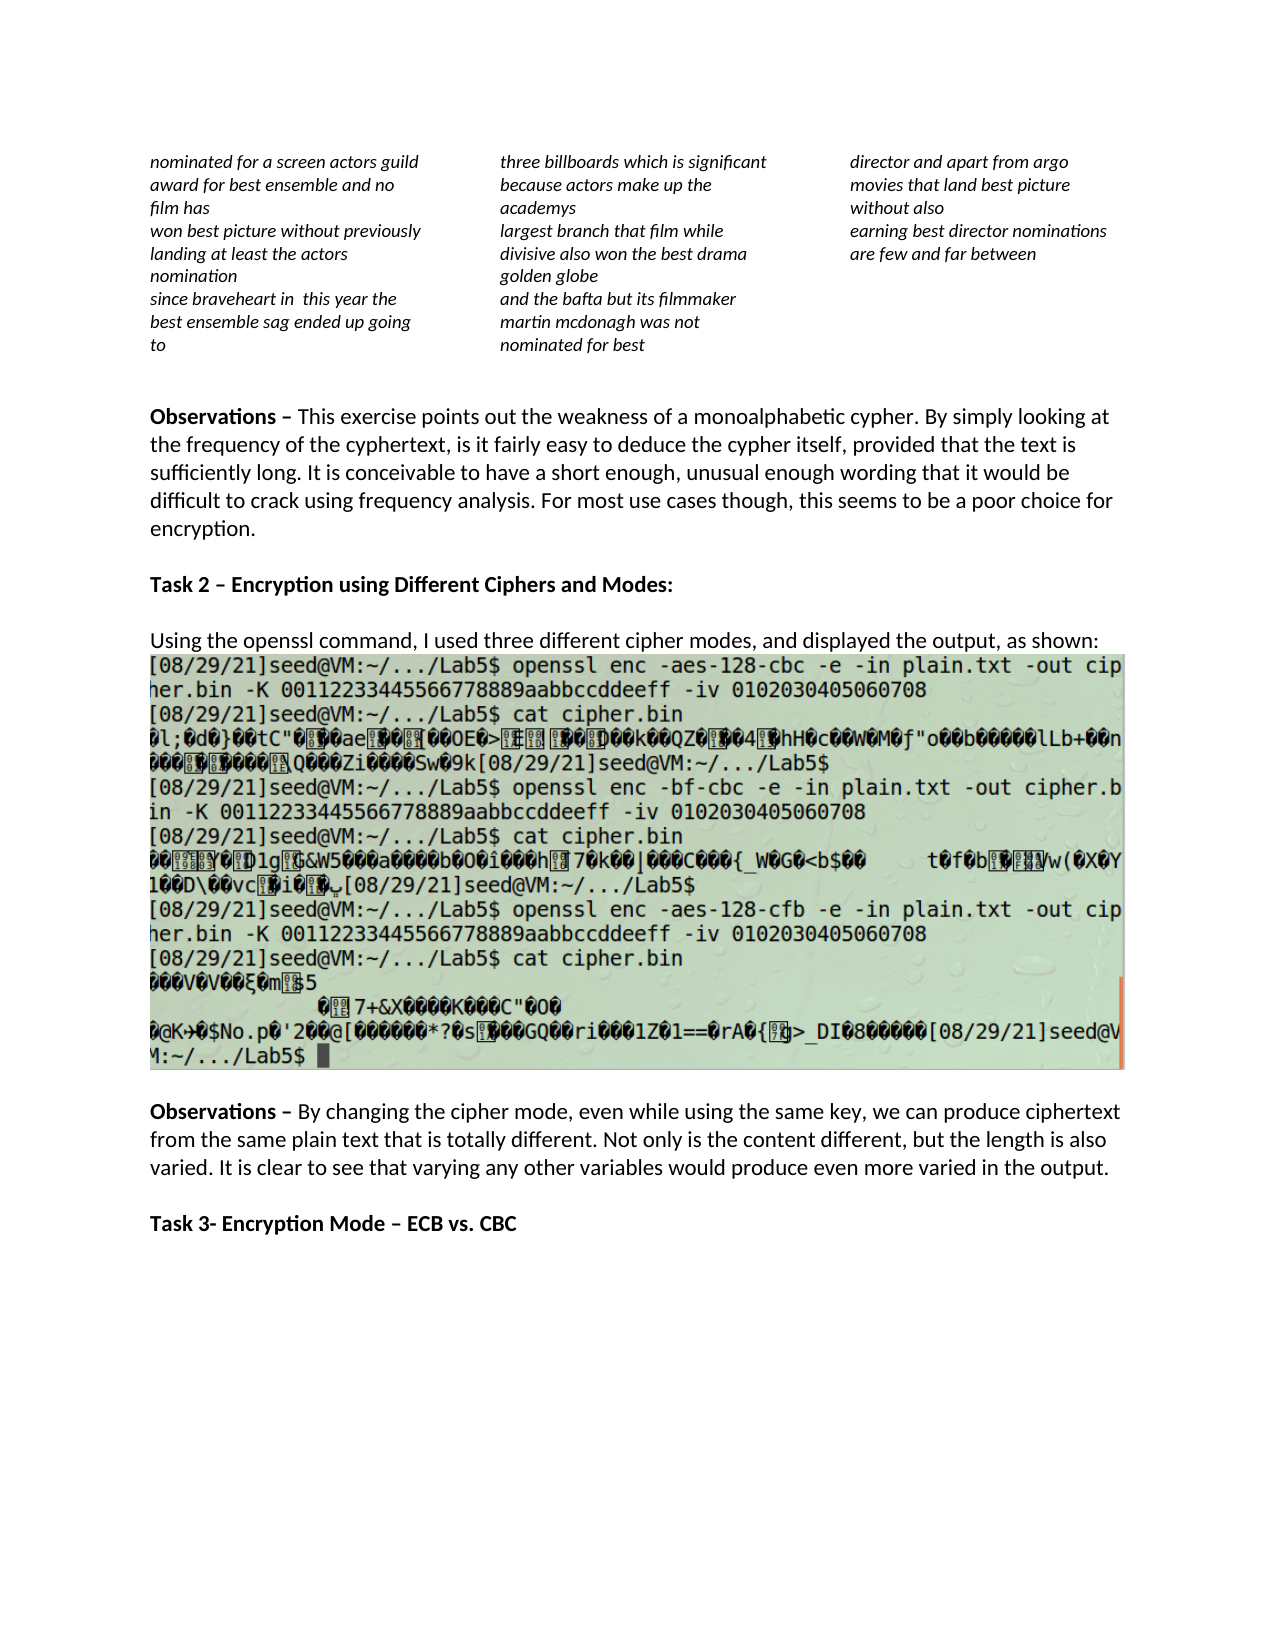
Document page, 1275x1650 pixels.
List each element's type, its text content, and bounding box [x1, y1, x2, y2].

text Observations – This exercise points out the weakness of a monoalphabetic cypher. By simply looking at the frequency of the cyphertext, is it fairly easy to deduce the cypher itself, provided that the text is sufficiently long. It is conceivable to have a short enough, unusual enough wording that it would be difficult to crack using frequency analysis. For most use cases though, this seems to be a poor choice for encryption. [150, 402, 1125, 542]
text won best picture without previously landing at least the actors nomination [150, 219, 425, 287]
text Observations – By changing the cipher mode, even while using the same key, we can produce ciphertext from the same plain text that is totally different. Not only is the content different, but the length is also varied. It is clear to see that varying any other variables would produce even more varied in the output. [150, 1097, 1125, 1181]
picture [150, 654, 1125, 1070]
text Task 2 – Encryption using Different Ciphers and Modes: [150, 570, 1125, 598]
text largest branch that film while divisive also won the best drama golden globe [500, 219, 775, 287]
text Task 3- Encryption Mode – ECB vs. CBC [150, 1209, 1125, 1237]
text earning best director nominations are few and far between [850, 219, 1125, 264]
text three billboards which is significant because actors make up the academys [500, 150, 775, 219]
text since braveheart in this year the best ensemble sag ended up going to [150, 287, 425, 356]
text Using the openssl command, I used three different cipher modes, and displayed the output, as shown: [150, 626, 1125, 654]
text and the bafta but its filmmaker martin mcdonagh was not nominated for best [500, 287, 775, 356]
text director and apart from argo movies that land best picture without also [850, 150, 1125, 219]
text nominated for a screen actors guild award for best ensemble and no film has [150, 150, 425, 219]
